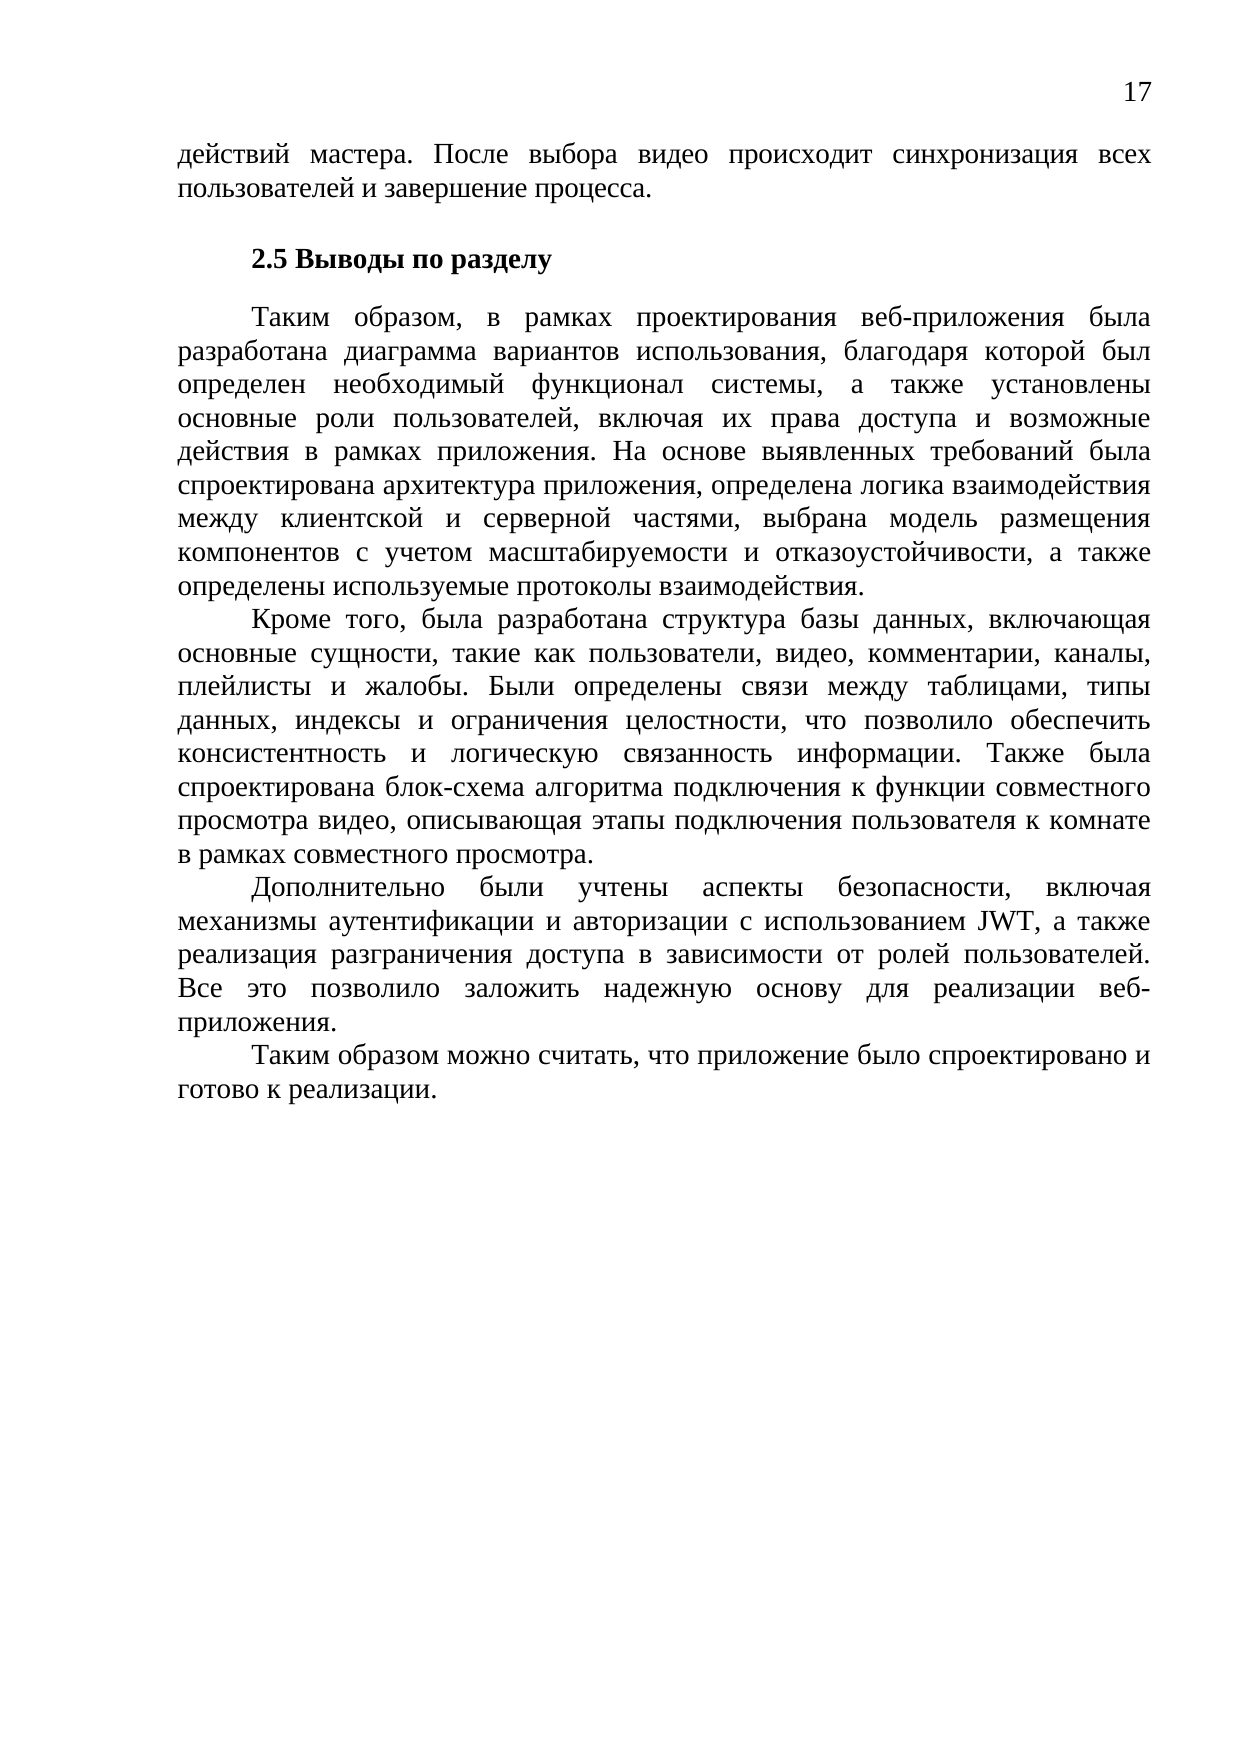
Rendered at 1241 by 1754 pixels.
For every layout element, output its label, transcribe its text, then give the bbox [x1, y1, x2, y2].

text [177, 136, 1152, 203]
text Таким образом, в рамках проектирования веб-приложения была разработана диаграмма вариантов использования, благодаря которой был определен необходимый функционал системы, а также установлены основные роли пользователей, включая их права доступа и возможные действия в рамках приложения. На основе выявленных требований была спроектирована архитектура приложения, определена логика взаимодействия между клиентской и серверной частями, выбрана модель размещения компонентов с учетом масштабируемости и отказоустойчивости, а также определены используемые протоколы взаимодействия. [177, 299, 1152, 601]
text Выводы по разделу [251, 241, 1152, 274]
text Таким образом можно считать, что приложение было спроектировано и готово к реализации. [177, 1037, 1152, 1104]
text Дополнительно были учтены аспекты безопасности, включая механизмы аутентификации и авторизации с использованием JWT, а также реализация разграничения доступа в зависимости от ролей пользователей. Все это позволило заложить надежную основу для реализации веб-приложения. [177, 869, 1152, 1037]
text Кроме того, была разработана структура базы данных, включающая основные сущности, такие как пользователи, видео, комментарии, каналы, плейлисты и жалобы. Были определены связи между таблицами, типы данных, индексы и ограничения целостности, что позволило обеспечить консистентность и логическую связанность информации. Также была спроектирована блок-схема алгоритма подключения к функции совместного просмотра видео, описывающая этапы подключения пользователя к комнате в рамках совместного просмотра. [177, 601, 1152, 869]
